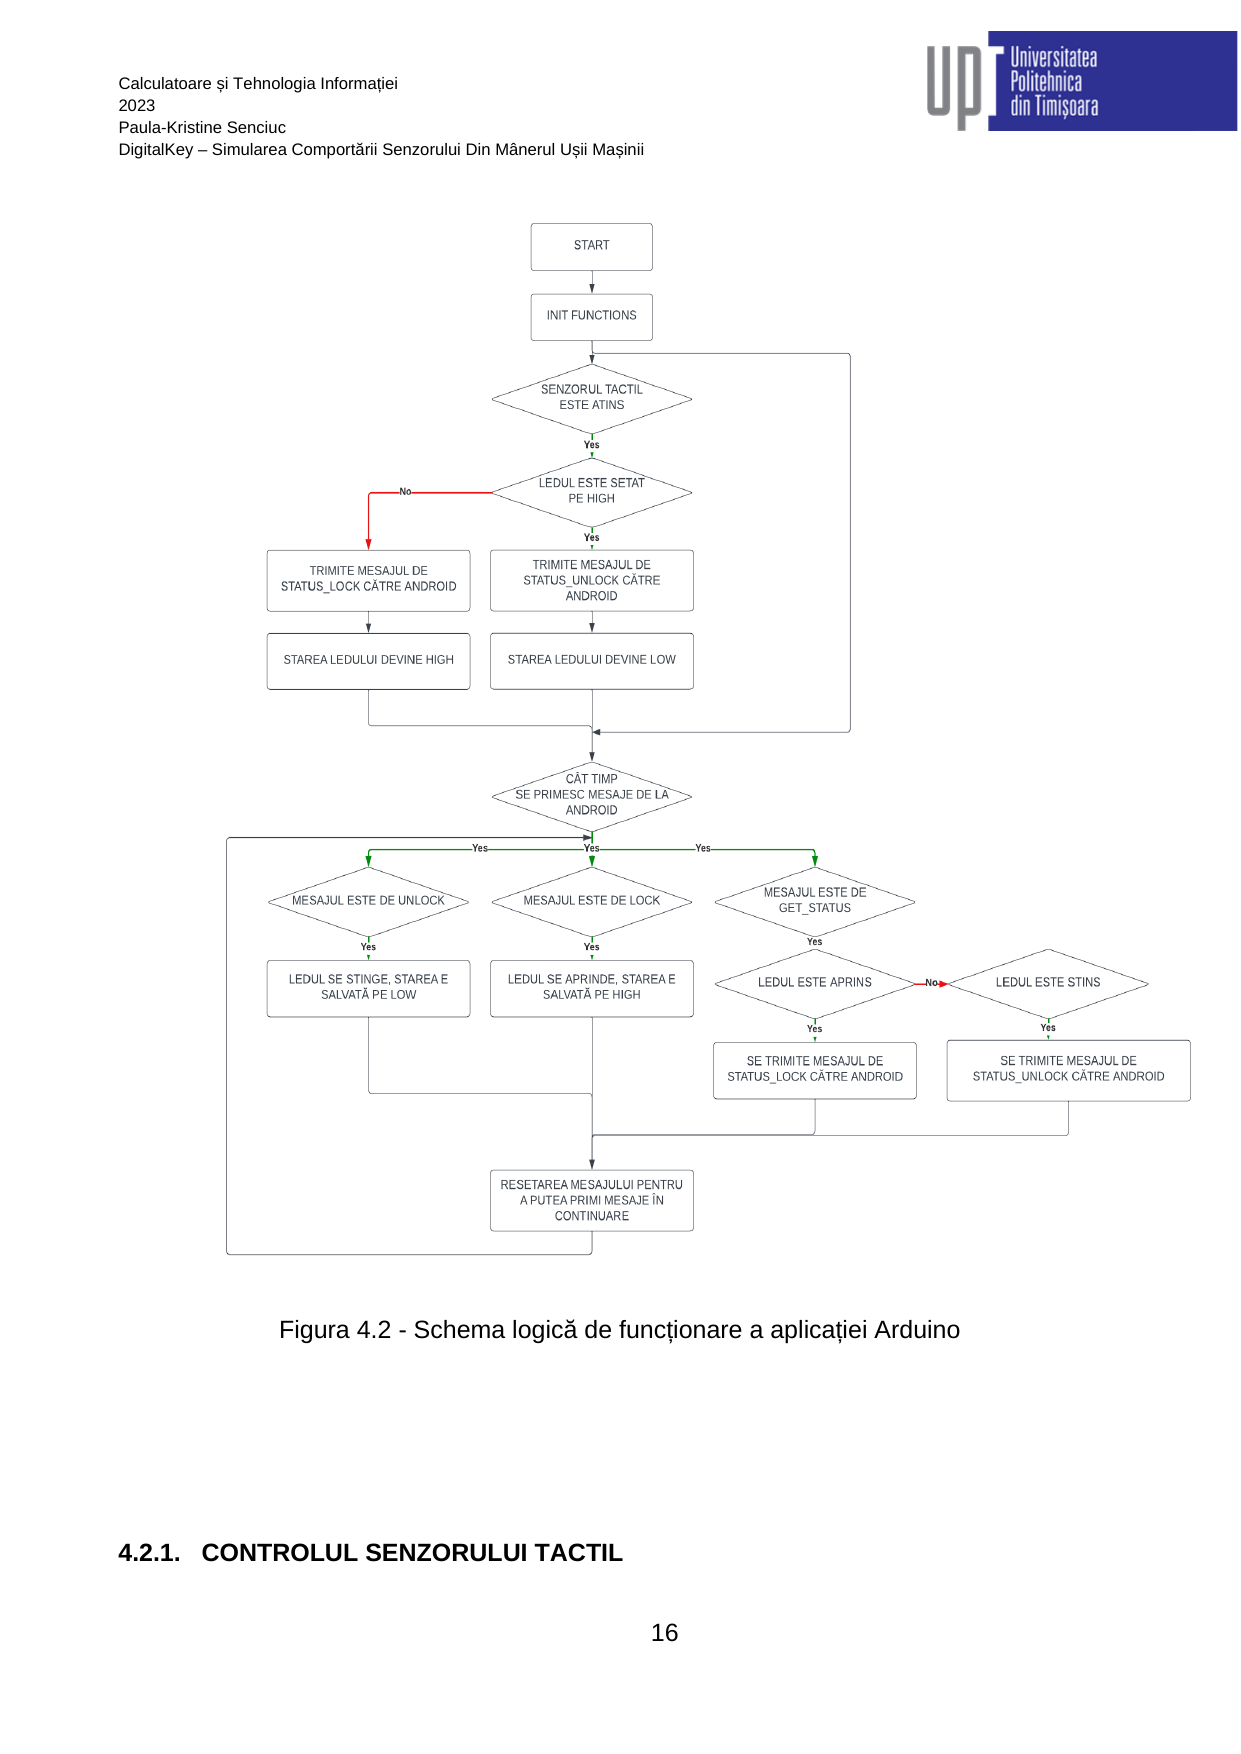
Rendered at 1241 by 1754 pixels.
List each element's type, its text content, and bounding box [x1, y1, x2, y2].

picture [206, 200, 1211, 1278]
subtitle 4.2.1. CONTROLUL SENZORULUI TACTIL [118, 1538, 1122, 1567]
picture [927, 31, 1238, 131]
text Figura 4.2 - Schema logică de funcționare a aplicației Arduino [118, 1315, 1122, 1344]
